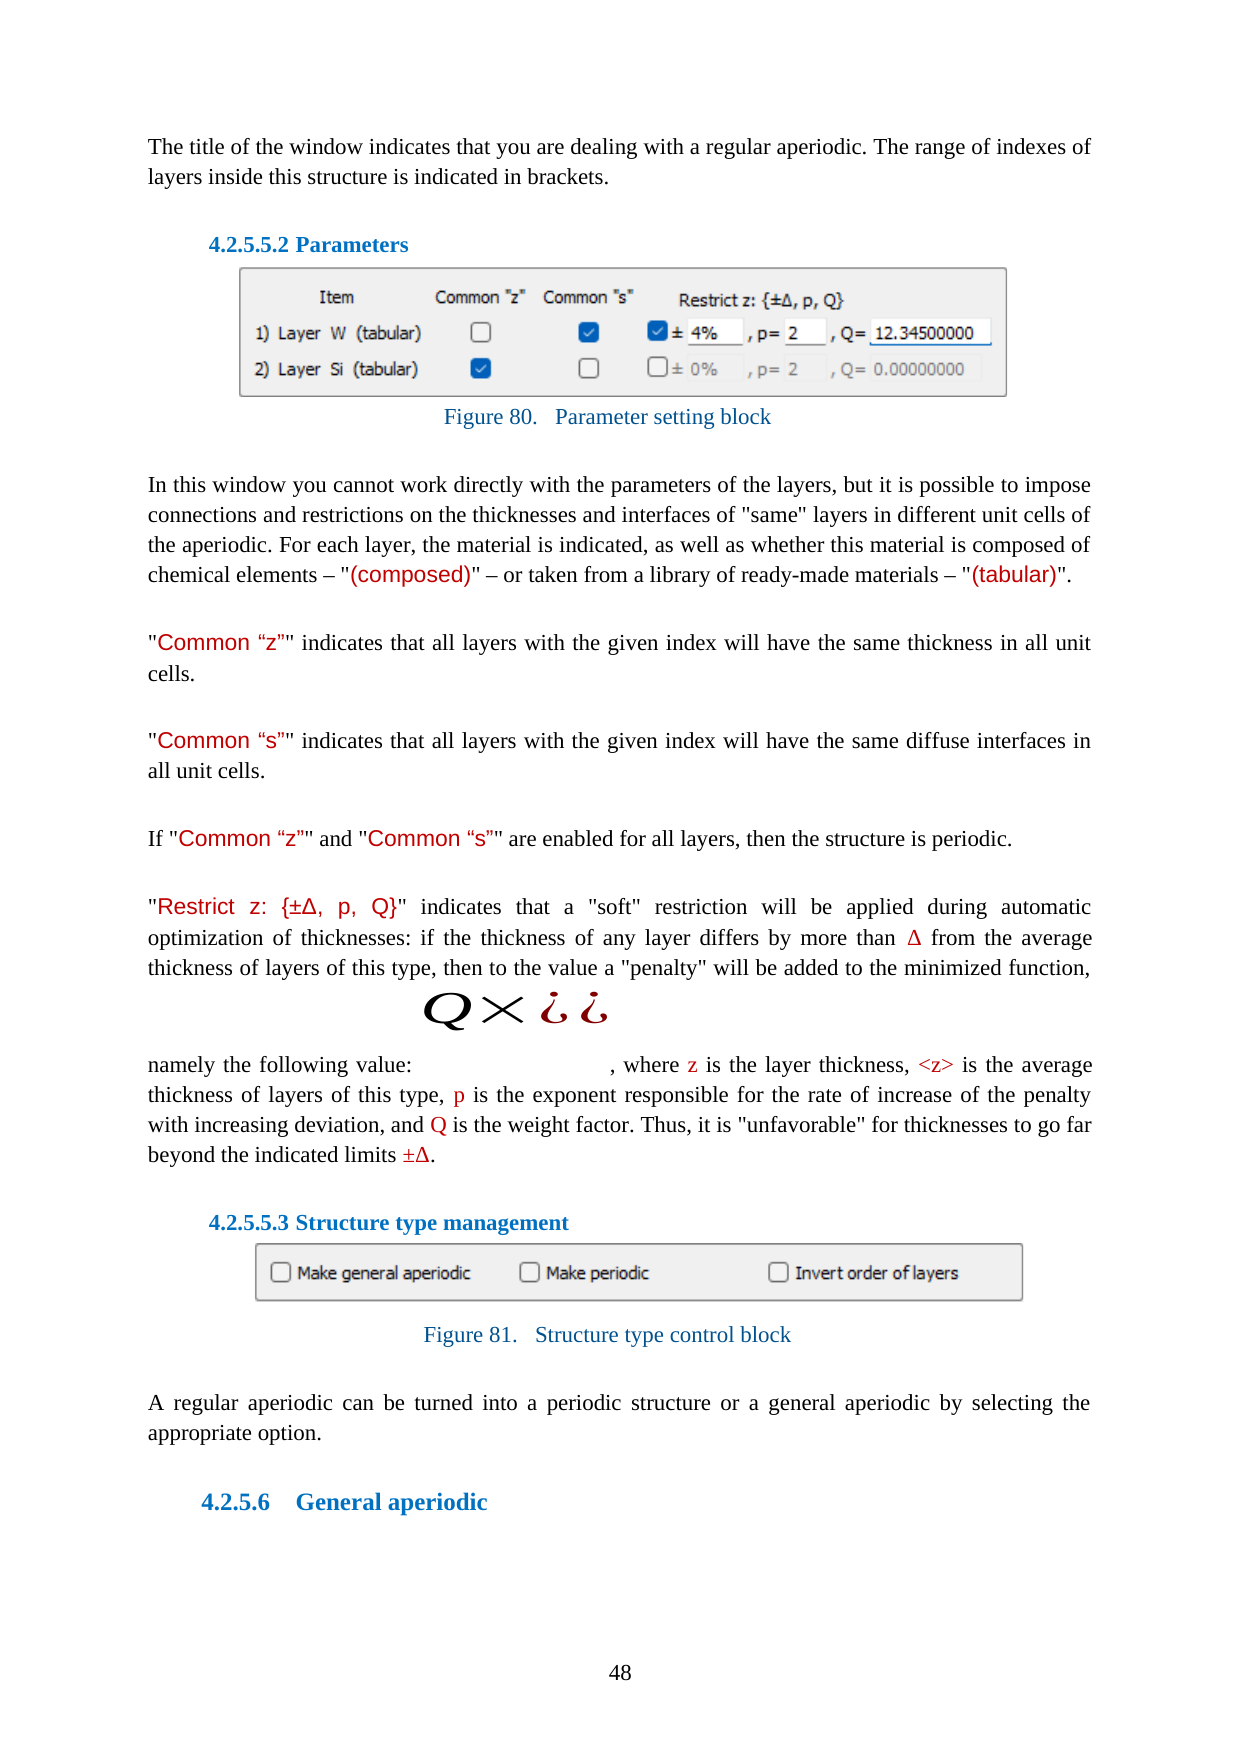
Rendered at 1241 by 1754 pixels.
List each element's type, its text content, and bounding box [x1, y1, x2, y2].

text If "Common “z”" and "Common “s”" are enabled for all layers, then the structure is periodic. [148, 825, 1093, 852]
subtitle Structure type management [209, 1209, 1093, 1236]
picture [239, 267, 1008, 397]
subtitle General aperiodic [201, 1487, 1093, 1515]
subtitle Parameters [209, 231, 1093, 257]
text "Restrict z: {±Δ, p, Q}" indicates that a "soft" restriction will be applied during automatic optimization of thicknesses: if the thickness of any layer differs by more than Δ from the average thickness of layers of this type, then to the value a "penalty" will be added to the minimized function, namely the following value: , where z is the layer thickness, <z> is ​​the average thickness of layers of this type, p is the exponent responsible for the rate of increase of the penalty with increasing deviation, and Q is the weight factor. Thus, it is "unfavorable" for thicknesses to go far beyond the indicated limits ±Δ. [148, 893, 1093, 1168]
text In this window you cannot work directly with the parameters of the layers, but it is possible to impose connections and restrictions on the thicknesses and interfaces of "same" layers in different unit cells of the aperiodic. For each layer, the material is indicated, as well as whether this material is composed of chemical elements – "(composed)" – or taken from a library of ready-made materials – "(tabular)". [148, 471, 1093, 588]
text "Common “s”" indicates that all layers with the given index will have the same diffuse interfaces in all unit cells. [148, 727, 1093, 784]
text A regular aperiodic can be turned into a periodic structure or a general aperiodic by selecting the appropriate option. [148, 1389, 1093, 1445]
text "Common “z”" indicates that all layers with the given index will have the same thickness in all unit cells. [148, 629, 1093, 686]
text The title of the window indicates that you are dealing with a regular aperiodic. The range of indexes of layers inside this structure is indicated in brackets. [148, 133, 1093, 189]
picture [254, 1243, 1024, 1302]
list Structure type control block [178, 1261, 1093, 1347]
